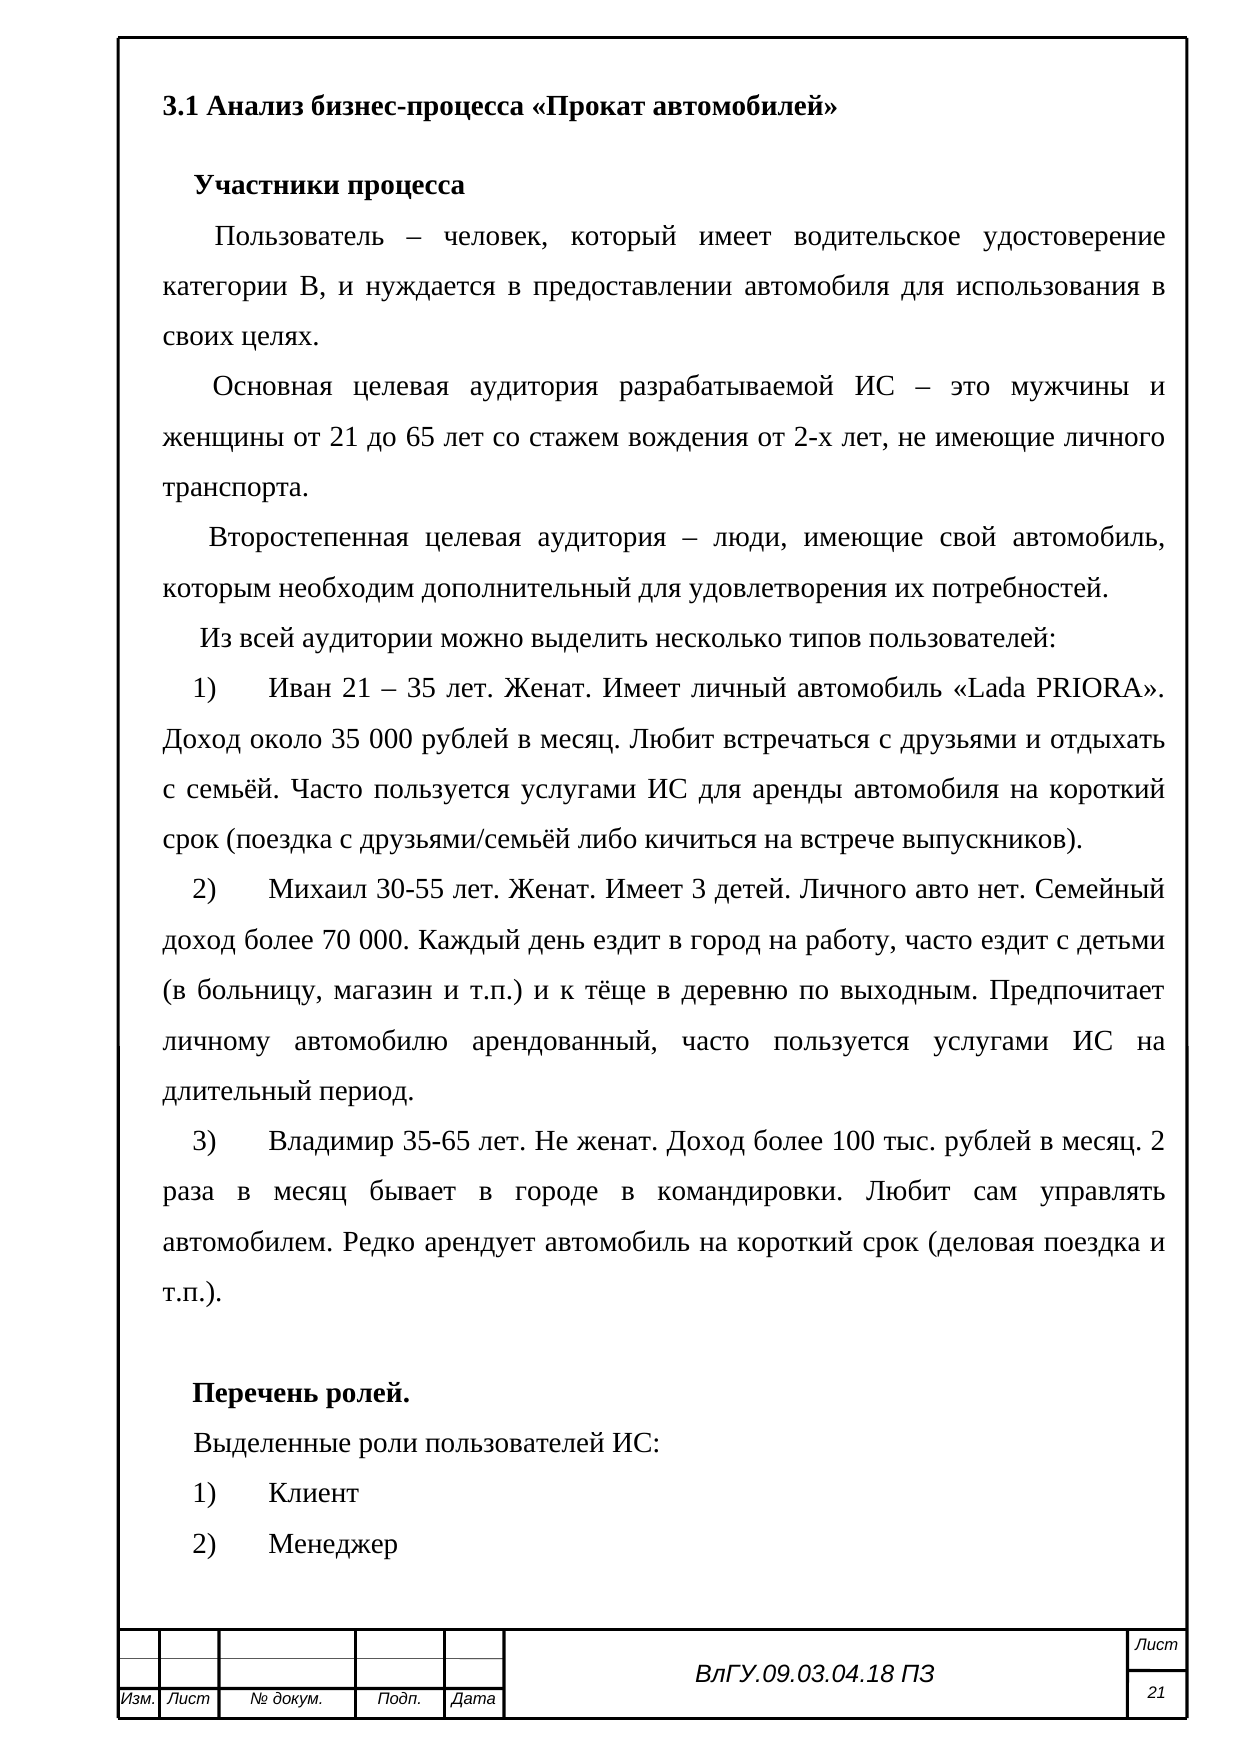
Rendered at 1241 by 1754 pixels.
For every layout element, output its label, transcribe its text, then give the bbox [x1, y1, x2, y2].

text 1) Клиент [162, 1475, 1167, 1509]
text Основная целевая аудитория разрабатываемой ИС – это мужчины и женщины от 21 до 65 лет со стажем вождения от 2-х лет, не имеющие личного транспорта. [162, 368, 1167, 503]
text 2) Михаил 30-55 лет. Женат. Имеет 3 детей. Личного авто нет. Семейный доход более 70 000. Каждый день ездит в город на работу, часто ездит с детьми (в больницу, магазин и т.п.) и к тёще в деревню по выходным. Предпочитает личному автомобилю арендованный, часто пользуется услугами ИС на длительный период. [162, 872, 1167, 1106]
text 3) Владимир 35-65 лет. Не женат. Доход более 100 тыс. рублей в месяц. 2 раза в месяц бывает в городе в командировки. Любит сам управлять автомобилем. Редко арендует автомобиль на короткий срок (деловая поездка и т.п.). [162, 1123, 1167, 1308]
text Выделенные роли пользователей ИС: [162, 1425, 1167, 1459]
subtitle 3.1 Анализ бизнес-процесса «Прокат автомобилей» [148, 88, 1164, 121]
text 1) Иван 21 – 35 лет. Женат. Имеет личный автомобиль «Lada PRIORA». Доход около 35 000 рублей в месяц. Любит встречаться с друзьями и отдыхать с семьёй. Часто пользуется услугами ИС для аренды автомобиля на короткий срок (поездка с друзьями/семьёй либо кичиться на встрече выпускников). [162, 670, 1167, 855]
text Пользователь – человек, который имеет водительское удостоверение категории В, и нуждается в предоставлении автомобиля для использования в своих целях. [162, 218, 1167, 352]
text 2) Менеджер [162, 1526, 1167, 1559]
text Из всей аудитории можно выделить несколько типов пользователей: [162, 620, 1167, 654]
text Участники процесса [118, 167, 1194, 201]
text Второстепенная целевая аудитория – люди, имеющие свой автомобиль, которым необходим дополнительный для удовлетворения их потребностей. [162, 519, 1167, 603]
text Перечень ролей. [162, 1375, 1167, 1408]
